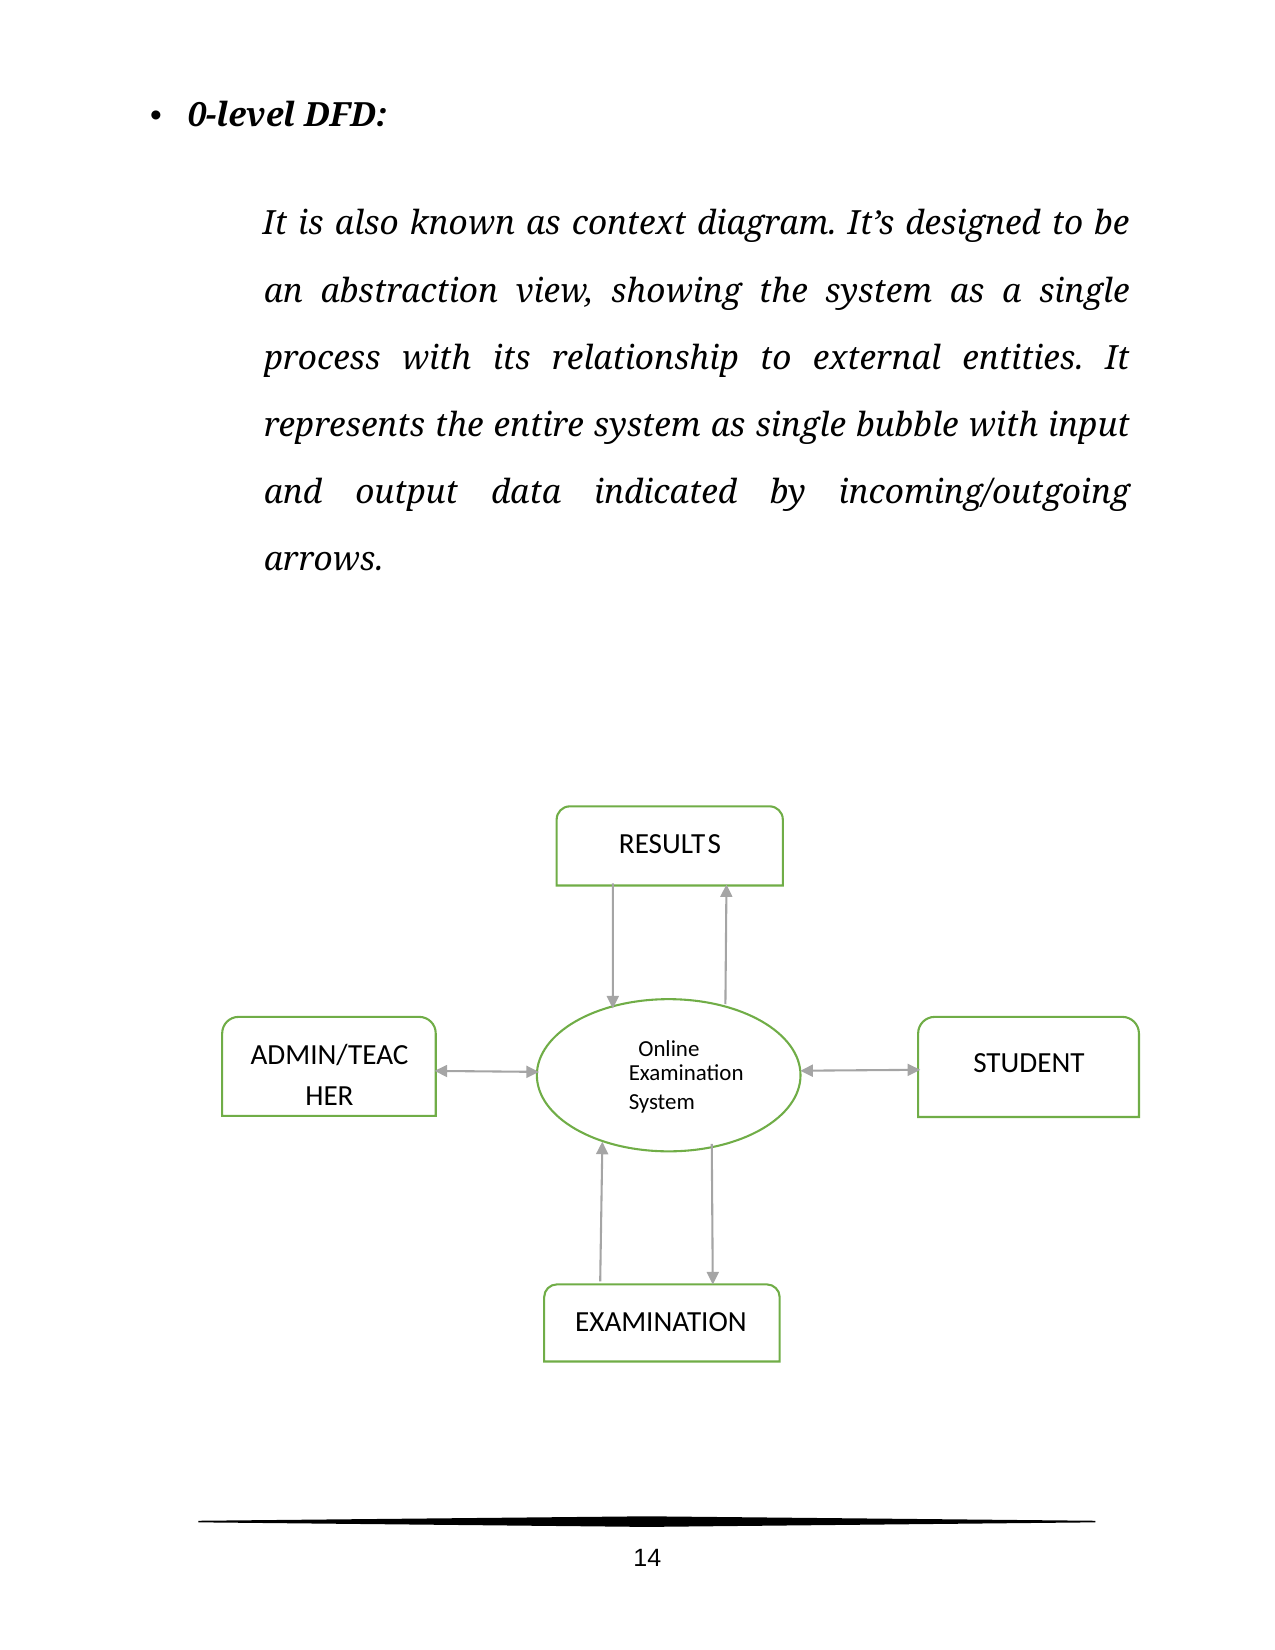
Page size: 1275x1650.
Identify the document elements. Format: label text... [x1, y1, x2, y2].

text It is also known as context diagram. It’s designed to be an abstraction view, showing the system as a single process with its relationship to external entities. It represents the entire system as single bubble with input and output data indicated by incoming/outgoing arrows. [262, 199, 1134, 581]
list 0-level DFD: [150, 91, 1139, 136]
